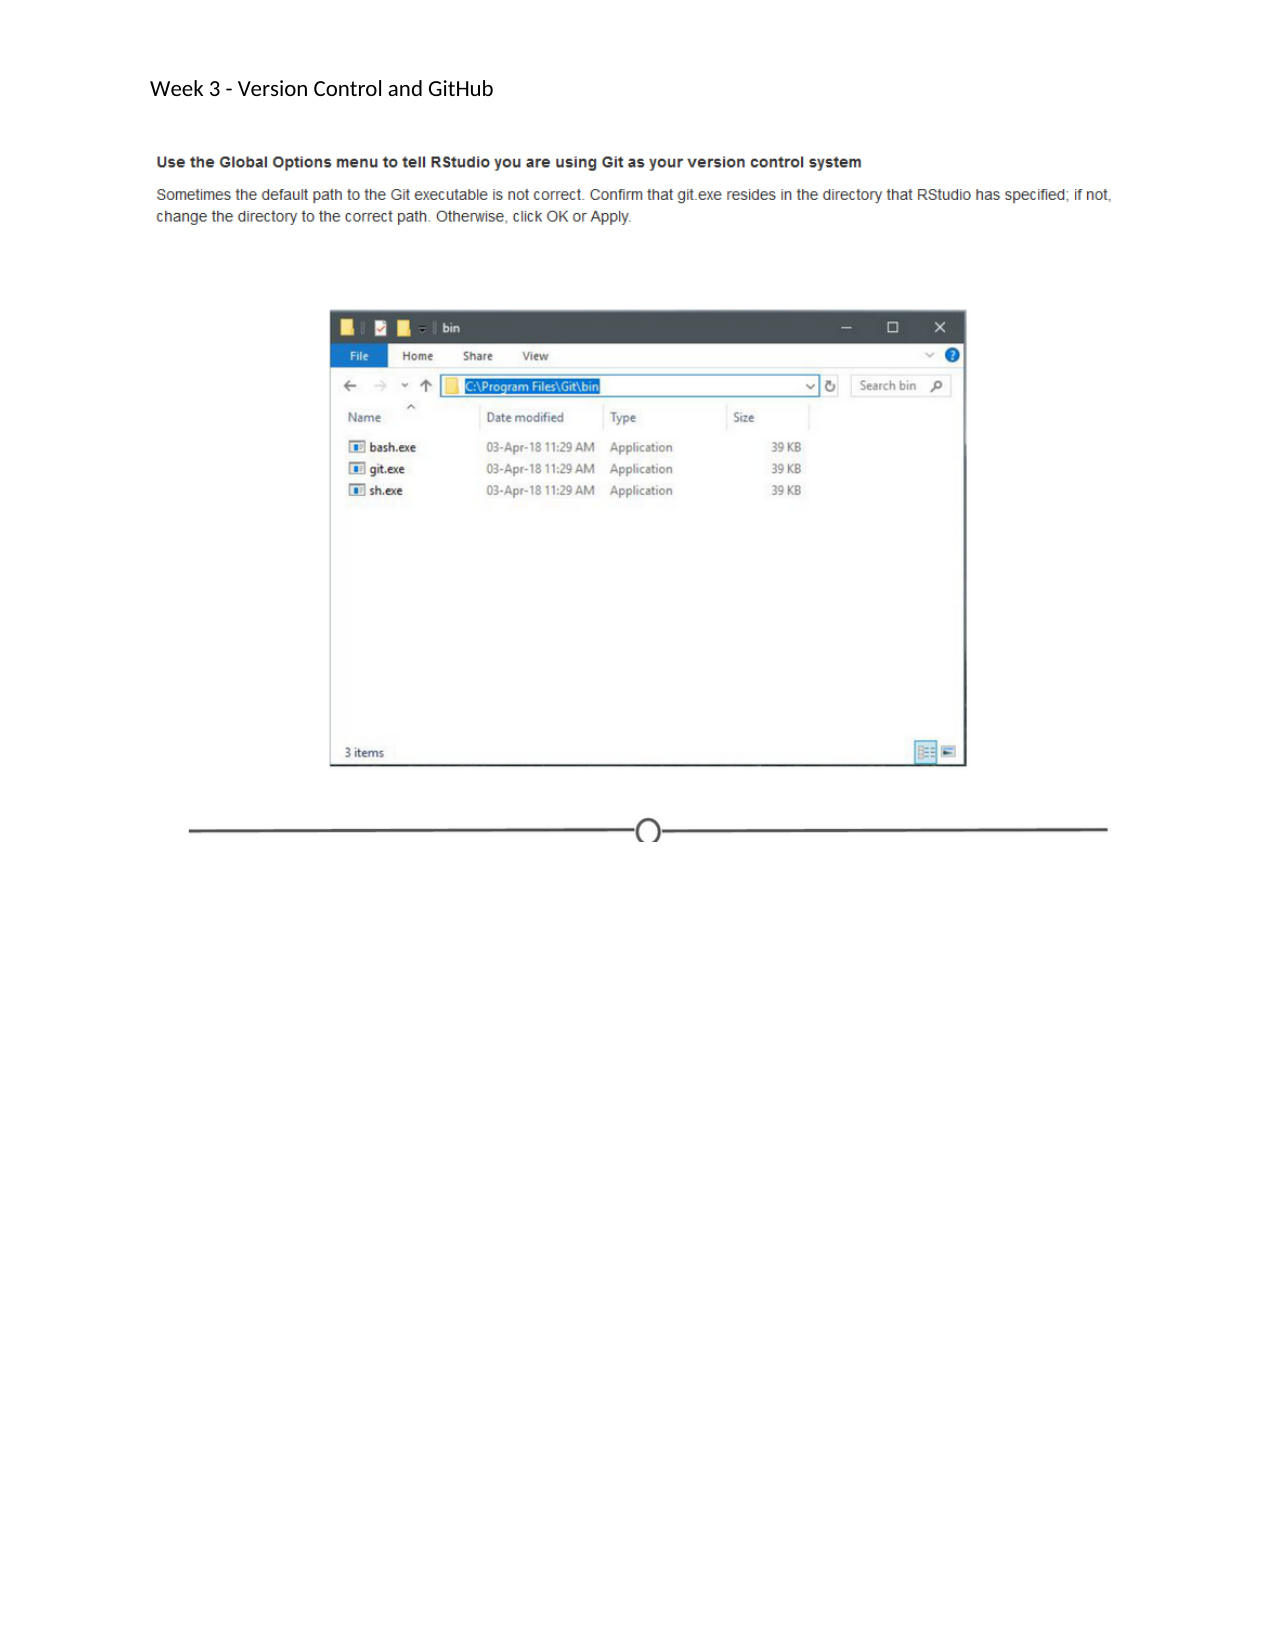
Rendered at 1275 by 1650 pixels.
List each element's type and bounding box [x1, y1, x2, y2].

picture [150, 150, 1125, 842]
